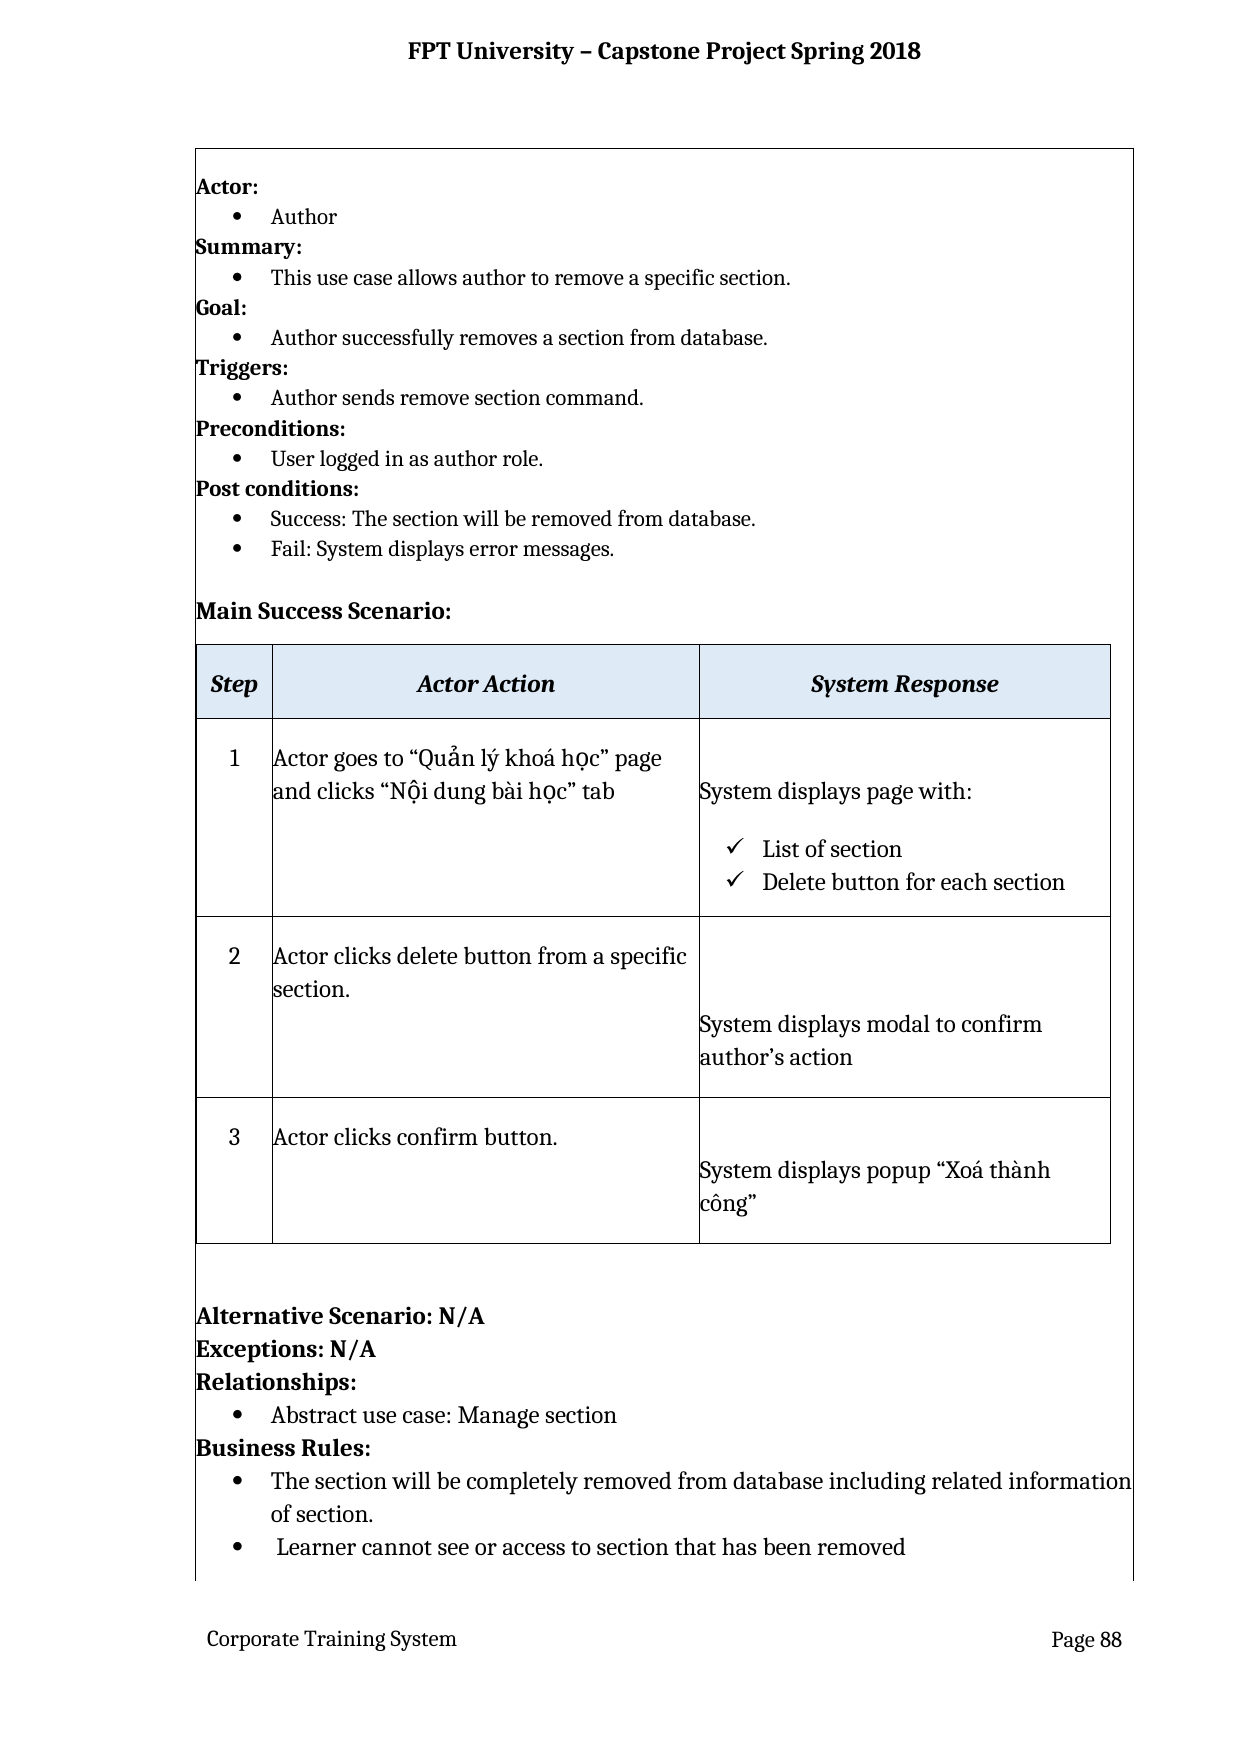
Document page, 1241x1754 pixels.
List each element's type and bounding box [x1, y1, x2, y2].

table_header [196, 149, 1133, 1581]
